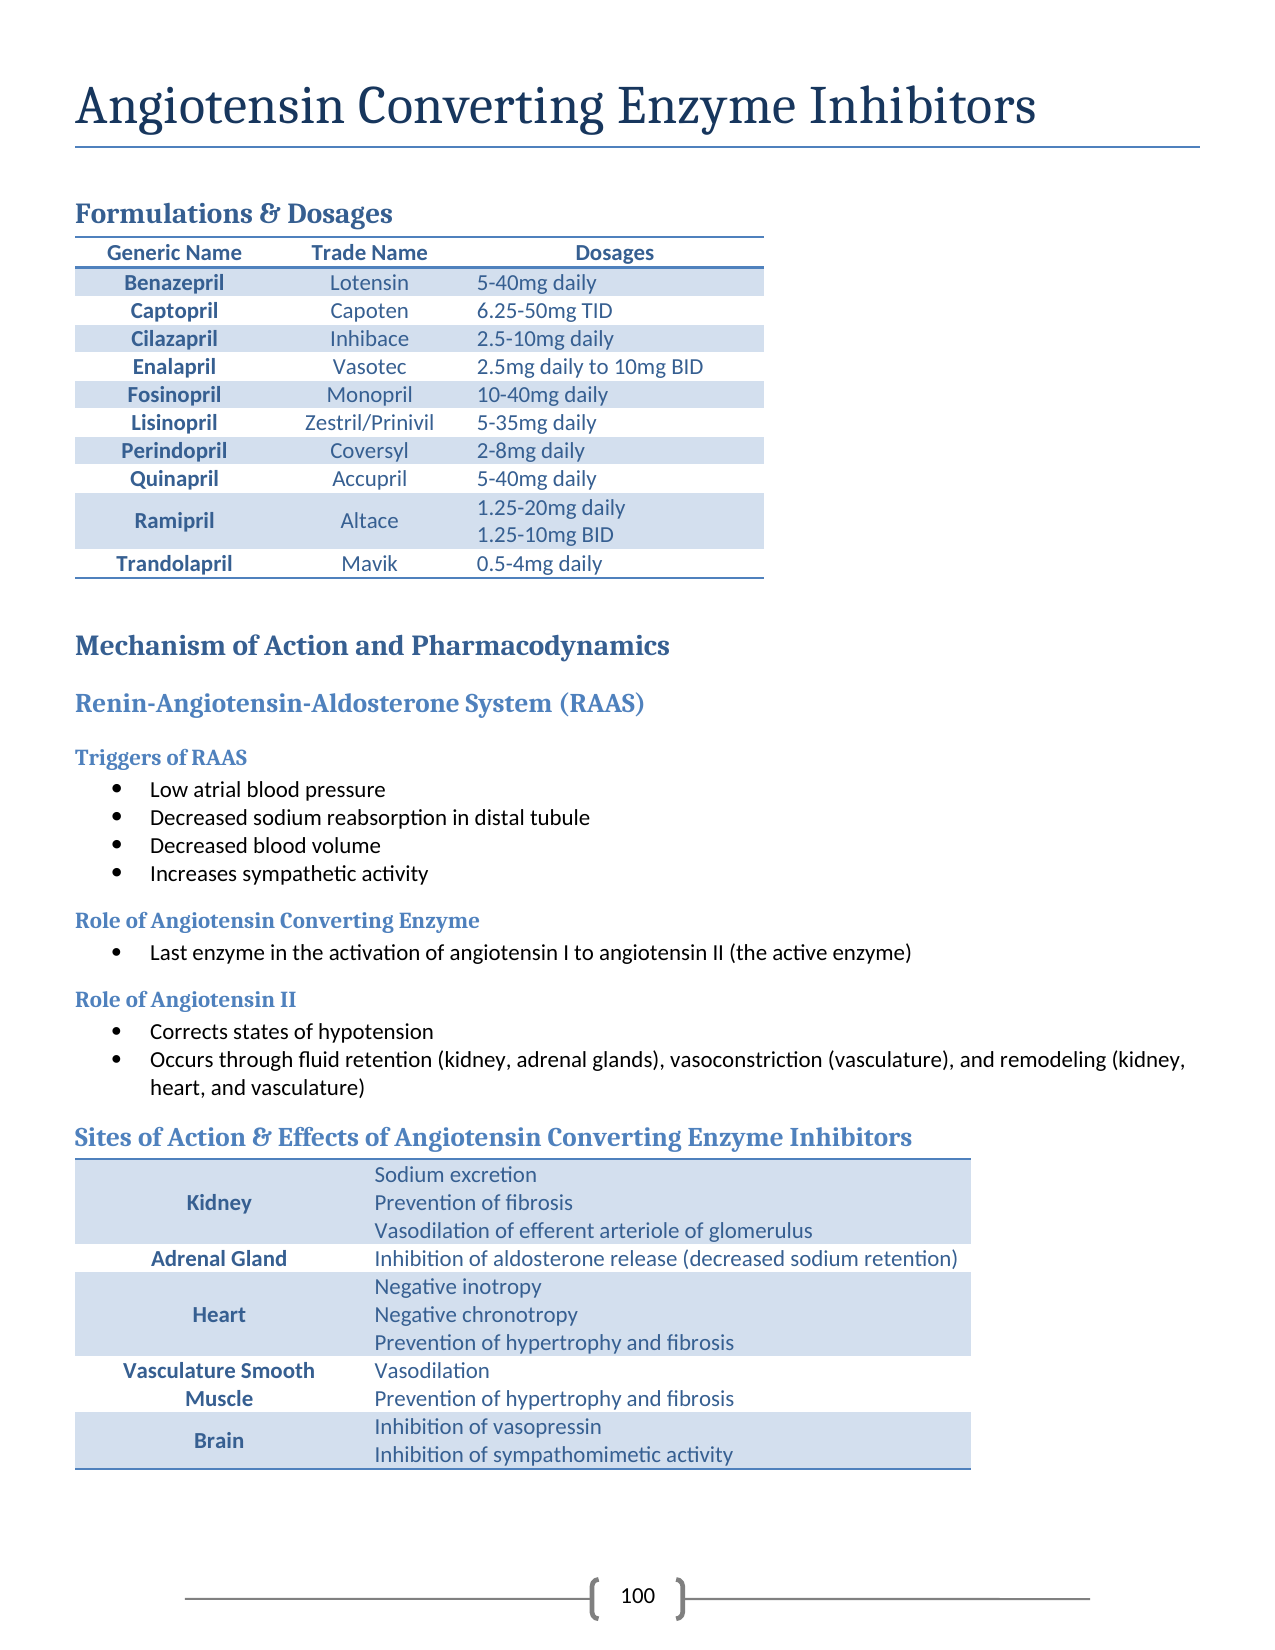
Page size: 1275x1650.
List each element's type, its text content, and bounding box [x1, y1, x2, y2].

list Last enzyme in the activation of angiotensin I to angiotensin II (the active enzyme) [112, 938, 1200, 966]
list Corrects states of hypotension [112, 1017, 1200, 1045]
subtitle Role of Angiotensin Converting Enzyme [75, 908, 1200, 934]
subtitle Formulations & Dosages [75, 198, 1200, 231]
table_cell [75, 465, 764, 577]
subtitle Mechanism of Action and Pharmacodynamics [75, 629, 1200, 662]
subtitle Triggers of RAAS [75, 745, 1200, 771]
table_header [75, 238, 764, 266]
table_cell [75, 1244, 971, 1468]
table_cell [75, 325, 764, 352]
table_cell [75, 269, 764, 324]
subtitle Role of Angiotensin II [75, 987, 1200, 1013]
title Angiotensin Converting Enzyme Inhibitors [75, 75, 1200, 146]
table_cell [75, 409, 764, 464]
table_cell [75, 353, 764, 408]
subtitle Sites of Action & Effects of Angiotensin Converting Enzyme Inhibitors [75, 1122, 1200, 1153]
list Low atrial blood pressure [112, 775, 1200, 803]
list Decreased sodium reabsorption in distal tubule [112, 803, 1200, 831]
subtitle Renin-Angiotensin-Aldosterone System (RAAS) [75, 688, 1200, 719]
list Occurs through fluid retention (kidney, adrenal glands), vasoconstriction (vasculature), and remodeling (kidney, heart, and vasculature) [112, 1045, 1200, 1101]
list Decreased blood volume [112, 831, 1200, 859]
list Increases sympathetic activity [112, 859, 1200, 887]
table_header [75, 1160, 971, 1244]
